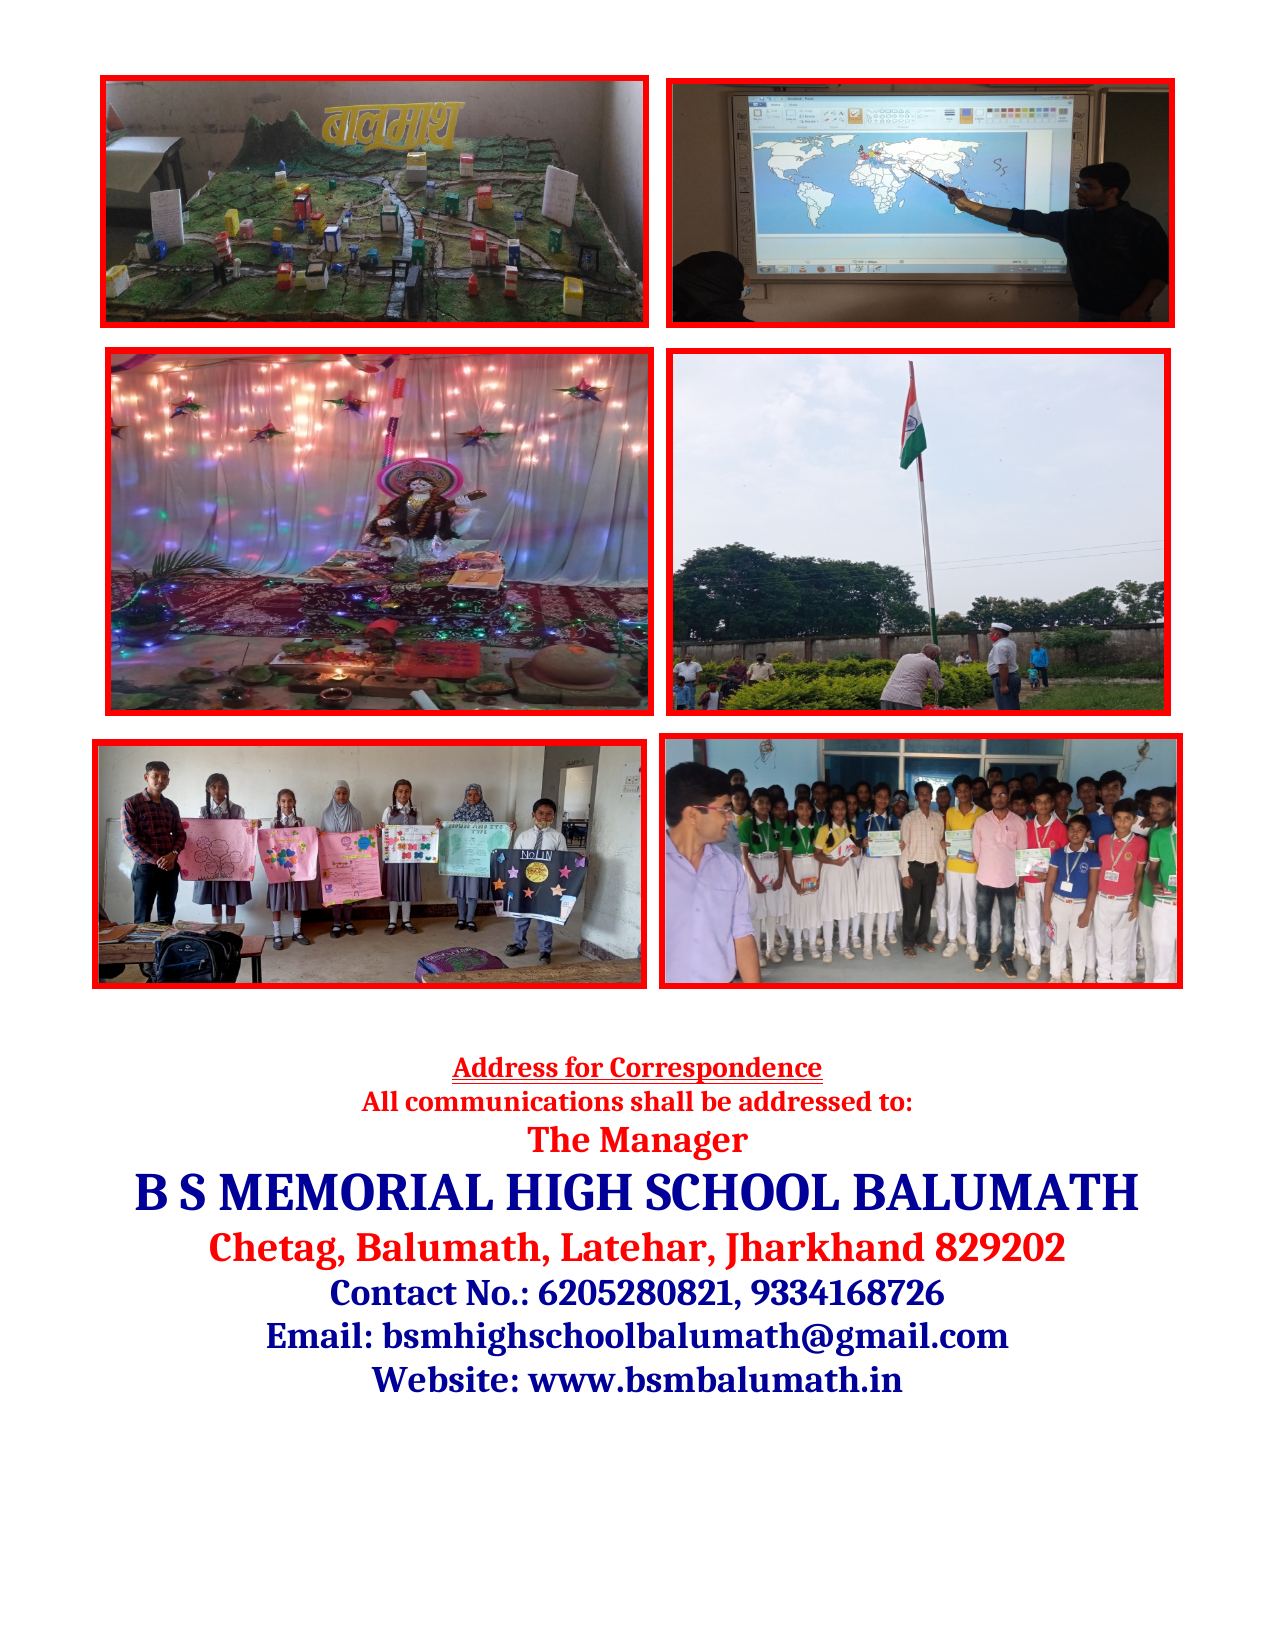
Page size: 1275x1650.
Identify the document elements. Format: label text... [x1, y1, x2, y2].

text The Manager [75, 1119, 1200, 1162]
picture [111, 354, 648, 710]
text Email: bsmhighschoolbalumath@gmail.com [75, 1315, 1200, 1358]
text Chetag, Balumath, Latehar, Jharkhand 829202 [75, 1224, 1200, 1272]
text All communications shall be addressed to: [75, 1085, 1200, 1119]
text B S MEMORIAL HIGH SCHOOL BALUMATH [75, 1162, 1200, 1224]
text Address for Correspondence [75, 1052, 1200, 1085]
picture [106, 81, 643, 322]
picture [673, 354, 1164, 710]
picture [665, 739, 1177, 983]
picture [98, 746, 641, 983]
text Contact No.: 6205280821, 9334168726 [75, 1272, 1200, 1315]
picture [672, 84, 1169, 322]
text Website: www.bsmbalumath.in [75, 1358, 1200, 1401]
